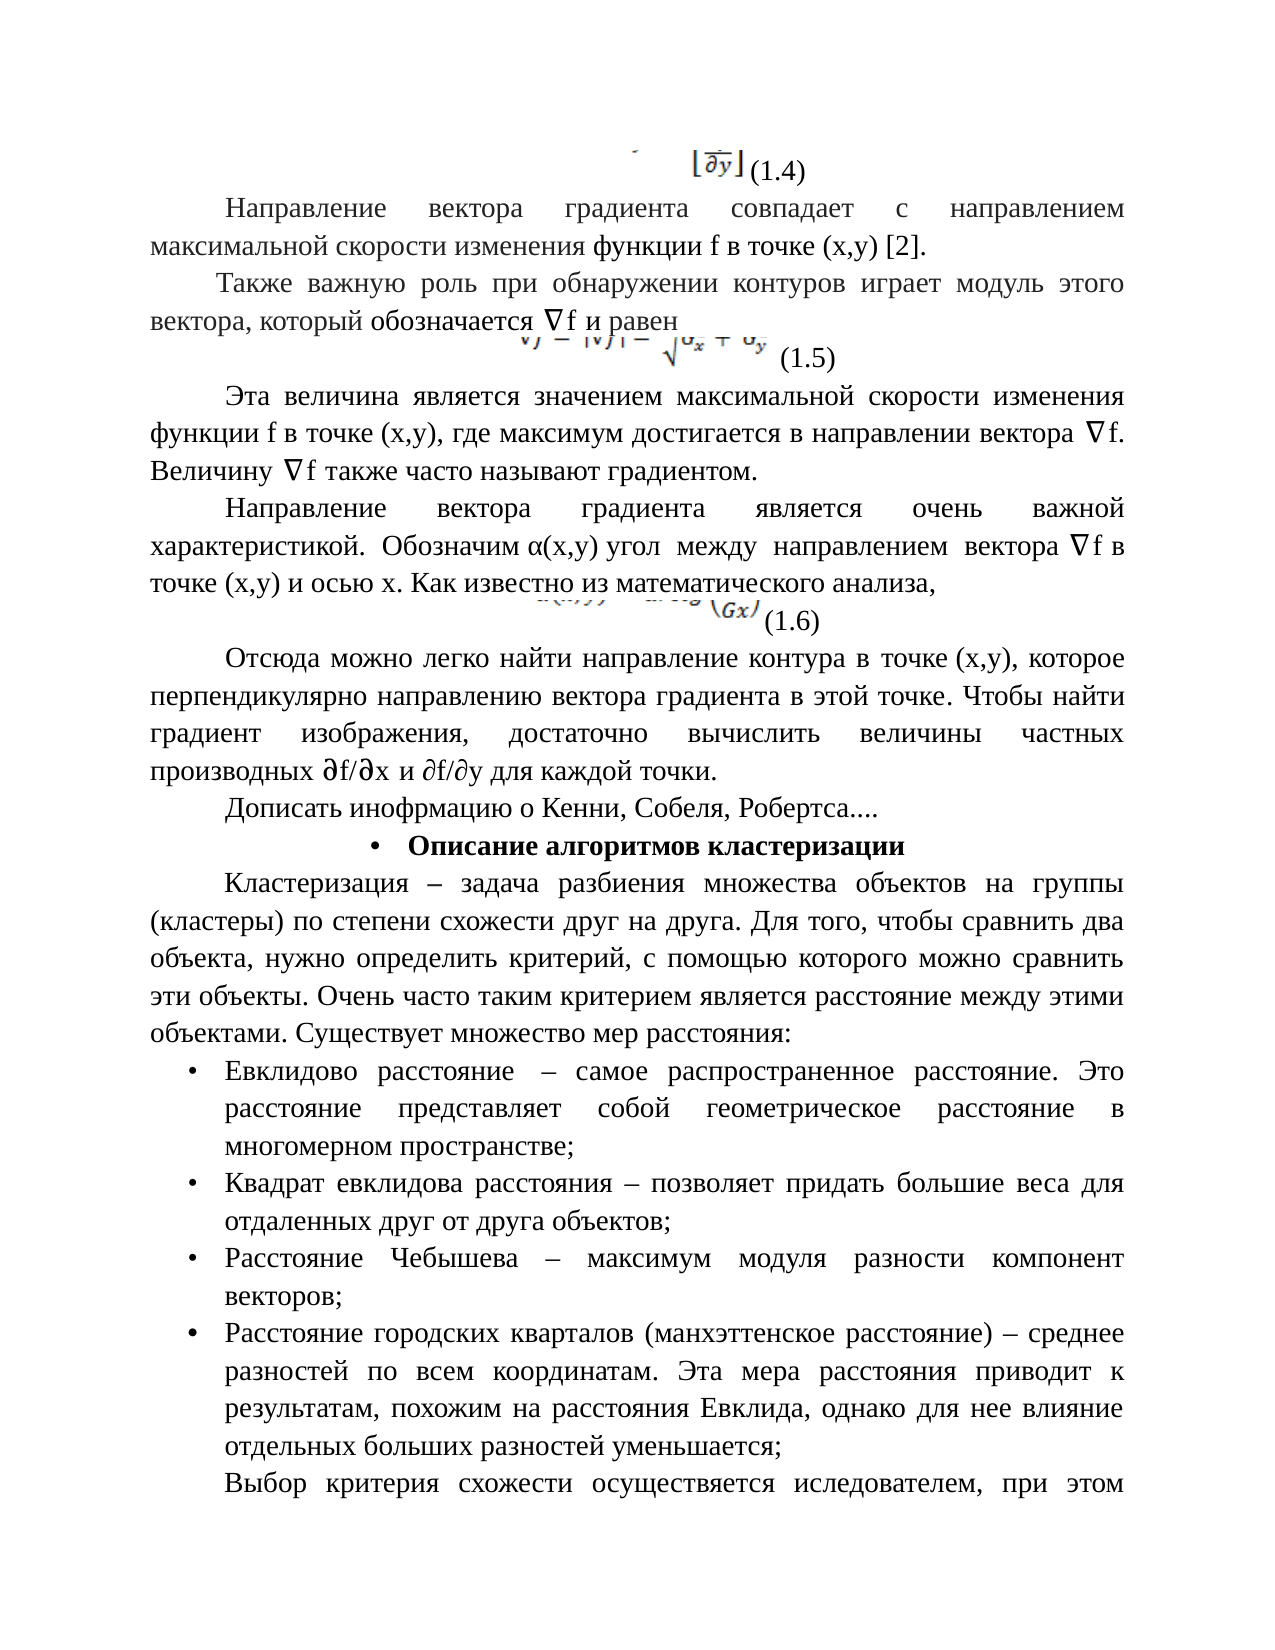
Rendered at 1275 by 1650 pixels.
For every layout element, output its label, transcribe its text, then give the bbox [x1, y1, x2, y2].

text Эта величина является значением максимальной скорости изменения функции f в точке (x,y), где максимум достигается в направлении вектора ∇f. Величину ∇f также часто называют градиентом. [150, 375, 1125, 487]
text (1.6) [150, 600, 1125, 637]
text Также важную роль при обнаружении контуров играет модуль этого вектора, который обозначается ∇f и равен [150, 262, 1125, 337]
list Расстояние Чебышева – максимум модуля разности компонент векторов; [187, 1237, 1125, 1312]
list Евклидово расстояние – самое распространенное расстояние. Это расстояние представляет собой геометрическое расстояние в многомерном пространстве; [187, 1050, 1125, 1162]
text (1.5) [150, 337, 1125, 375]
text Кластеризация ­– задача разбиения множества объектов на группы (кластеры) по степени схожести друг на друга. Для того, чтобы сравнить два объекта, нужно определить критерий, с помощью которого можно сравнить эти объекты. Очень часто таким критерием является расстояние между этими объектами. Существует множество мер расстояния: [150, 1011, 1125, 1050]
text Направление вектора градиента является очень важной характеристикой. Обозначим α(x,y) угол между направлением вектора ∇f в точке (x,y) и осью x. Как известно из математического анализа, [150, 487, 1125, 600]
text Кластеризация ­– задача разбиения множества объектов на группы (кластеры) по степени схожести друг на друга. Для того, чтобы сравнить два объекта, нужно определить критерий, с помощью которого можно сравнить эти объекты. Очень часто таким критерием является расстояние между этими объектами. Существует множество мер расстояния: [150, 862, 1125, 903]
text Отсюда можно легко найти направление контура в точке (x,y), которое перпендикулярно направлению вектора градиента в этой точке. Чтобы найти градиент изображения, достаточно вычислить величины частных производных ∂f/∂x и ∂f/∂y для каждой точки. [150, 637, 1125, 787]
text Направление вектора градиента совпадает с направлением максимальной скорости изменения функции f в точке (x,y) [2]. [150, 187, 1125, 262]
list Расстояние городских кварталов (манхэттенское расстояние) – среднее разностей по всем координатам. Эта мера расстояния приводит к результатам, похожим на расстояния Евклида, однако для нее влияние отдельных больших разностей уменьшается; [187, 1312, 1125, 1462]
list Квадрат евклидова расстояния – позволяет придать большие веса для отдаленных друг от друга объектов; [187, 1162, 1125, 1237]
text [150, 1462, 1125, 1500]
text (1.4) [150, 150, 1125, 187]
list Описание алгоритмов кластеризации [150, 825, 1125, 862]
text Дописать инофрмацию о Кенни, Собеля, Робертса.... [150, 787, 1125, 825]
